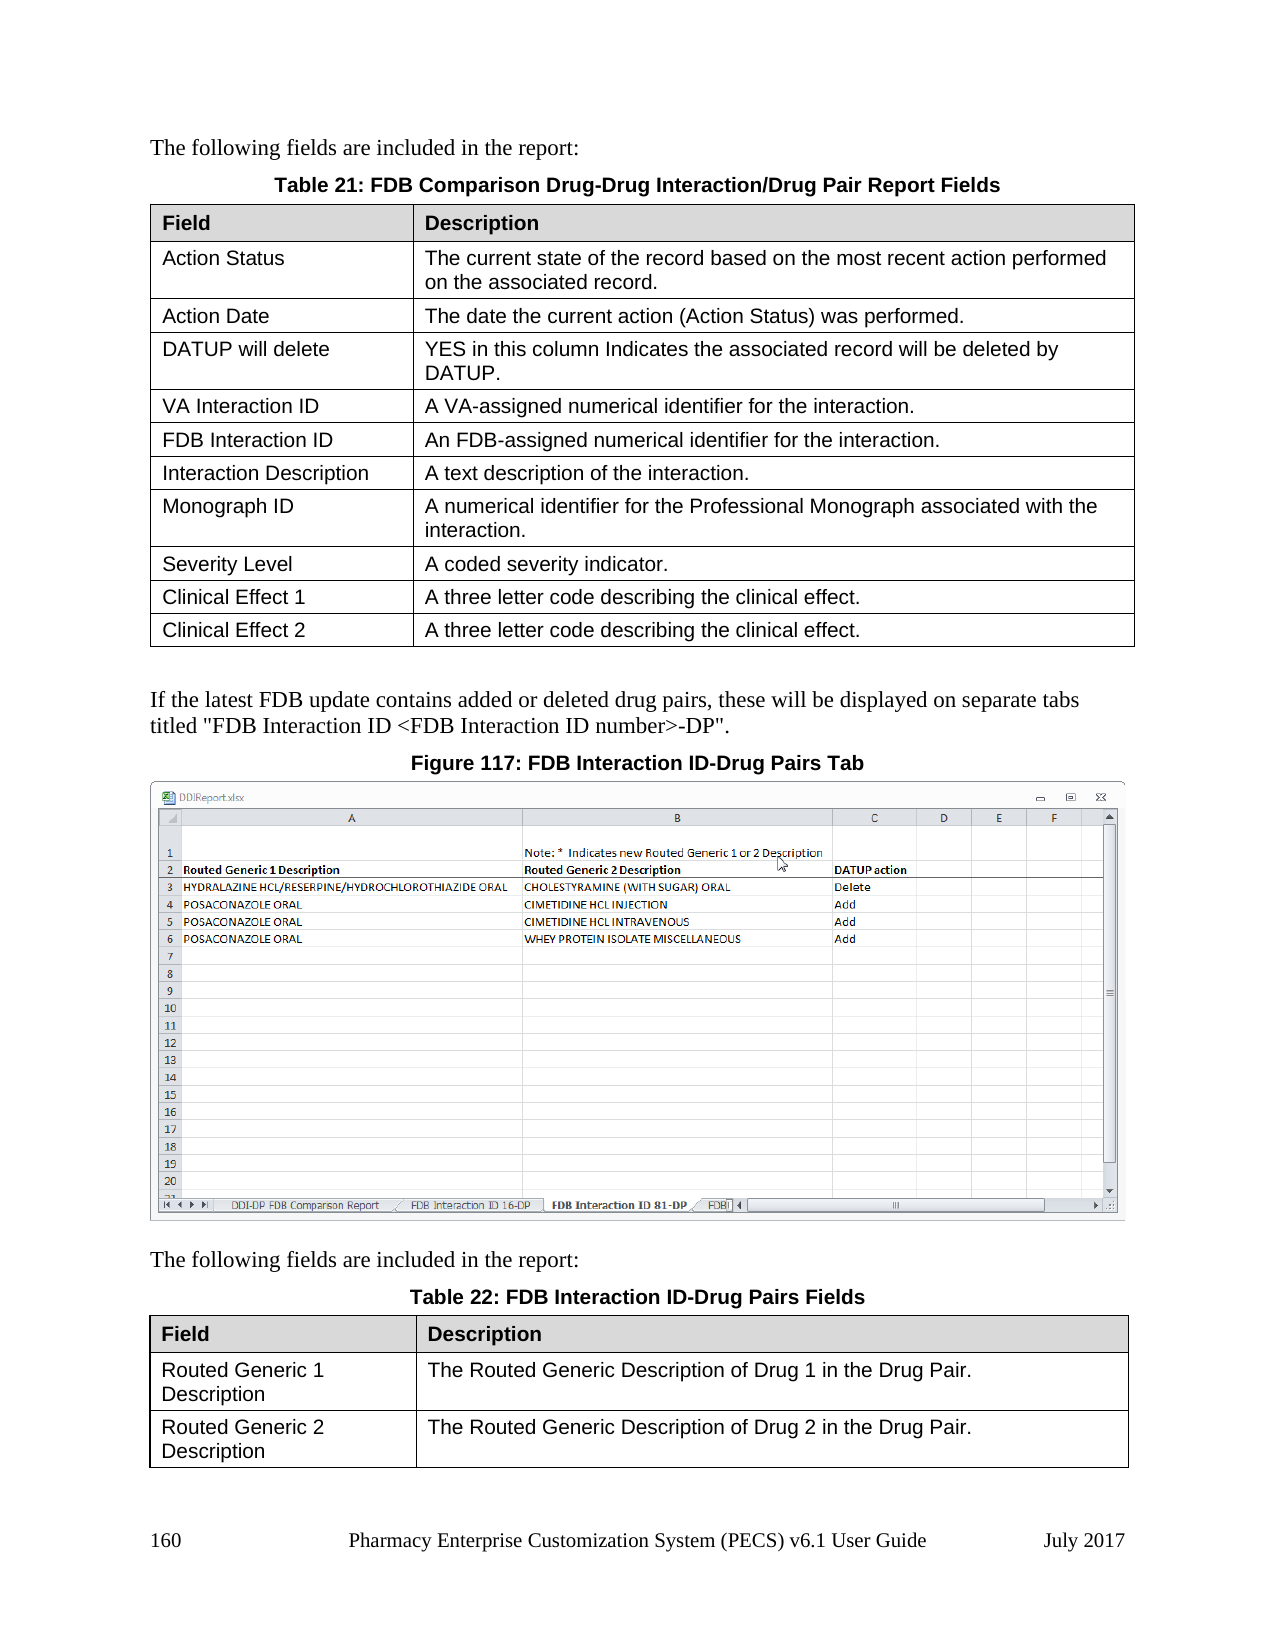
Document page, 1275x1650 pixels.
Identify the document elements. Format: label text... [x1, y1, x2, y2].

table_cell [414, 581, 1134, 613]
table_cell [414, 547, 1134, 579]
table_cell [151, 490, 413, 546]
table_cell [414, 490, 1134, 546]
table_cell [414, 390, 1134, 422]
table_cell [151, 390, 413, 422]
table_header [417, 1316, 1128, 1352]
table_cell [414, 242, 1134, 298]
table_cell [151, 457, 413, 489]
text If the latest FDB update contains added or deleted drug pairs, these will be displayed on separate tabs titled "FDB Interaction ID <FDB Interaction ID number>-DP". [150, 686, 1125, 739]
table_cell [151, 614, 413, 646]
text Figure 117: FDB Interaction ID-Drug Pairs Tab [150, 751, 1125, 775]
text The following fields are included in the report: [150, 1246, 1125, 1272]
picture [150, 781, 1125, 1221]
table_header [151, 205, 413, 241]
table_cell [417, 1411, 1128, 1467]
text The following fields are included in the report: [150, 134, 1125, 161]
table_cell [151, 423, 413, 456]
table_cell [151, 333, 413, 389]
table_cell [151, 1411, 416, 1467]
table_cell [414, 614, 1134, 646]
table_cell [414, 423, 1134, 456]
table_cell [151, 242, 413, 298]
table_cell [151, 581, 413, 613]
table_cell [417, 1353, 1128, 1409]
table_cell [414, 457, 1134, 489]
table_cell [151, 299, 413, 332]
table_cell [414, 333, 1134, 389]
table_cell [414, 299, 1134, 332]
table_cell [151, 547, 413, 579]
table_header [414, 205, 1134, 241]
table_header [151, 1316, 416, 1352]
text Table 22: FDB Interaction ID-Drug Pairs Fields [150, 1284, 1125, 1308]
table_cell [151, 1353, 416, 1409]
text Table 21: FDB Comparison Drug-Drug Interaction/Drug Pair Report Fields [150, 173, 1125, 197]
